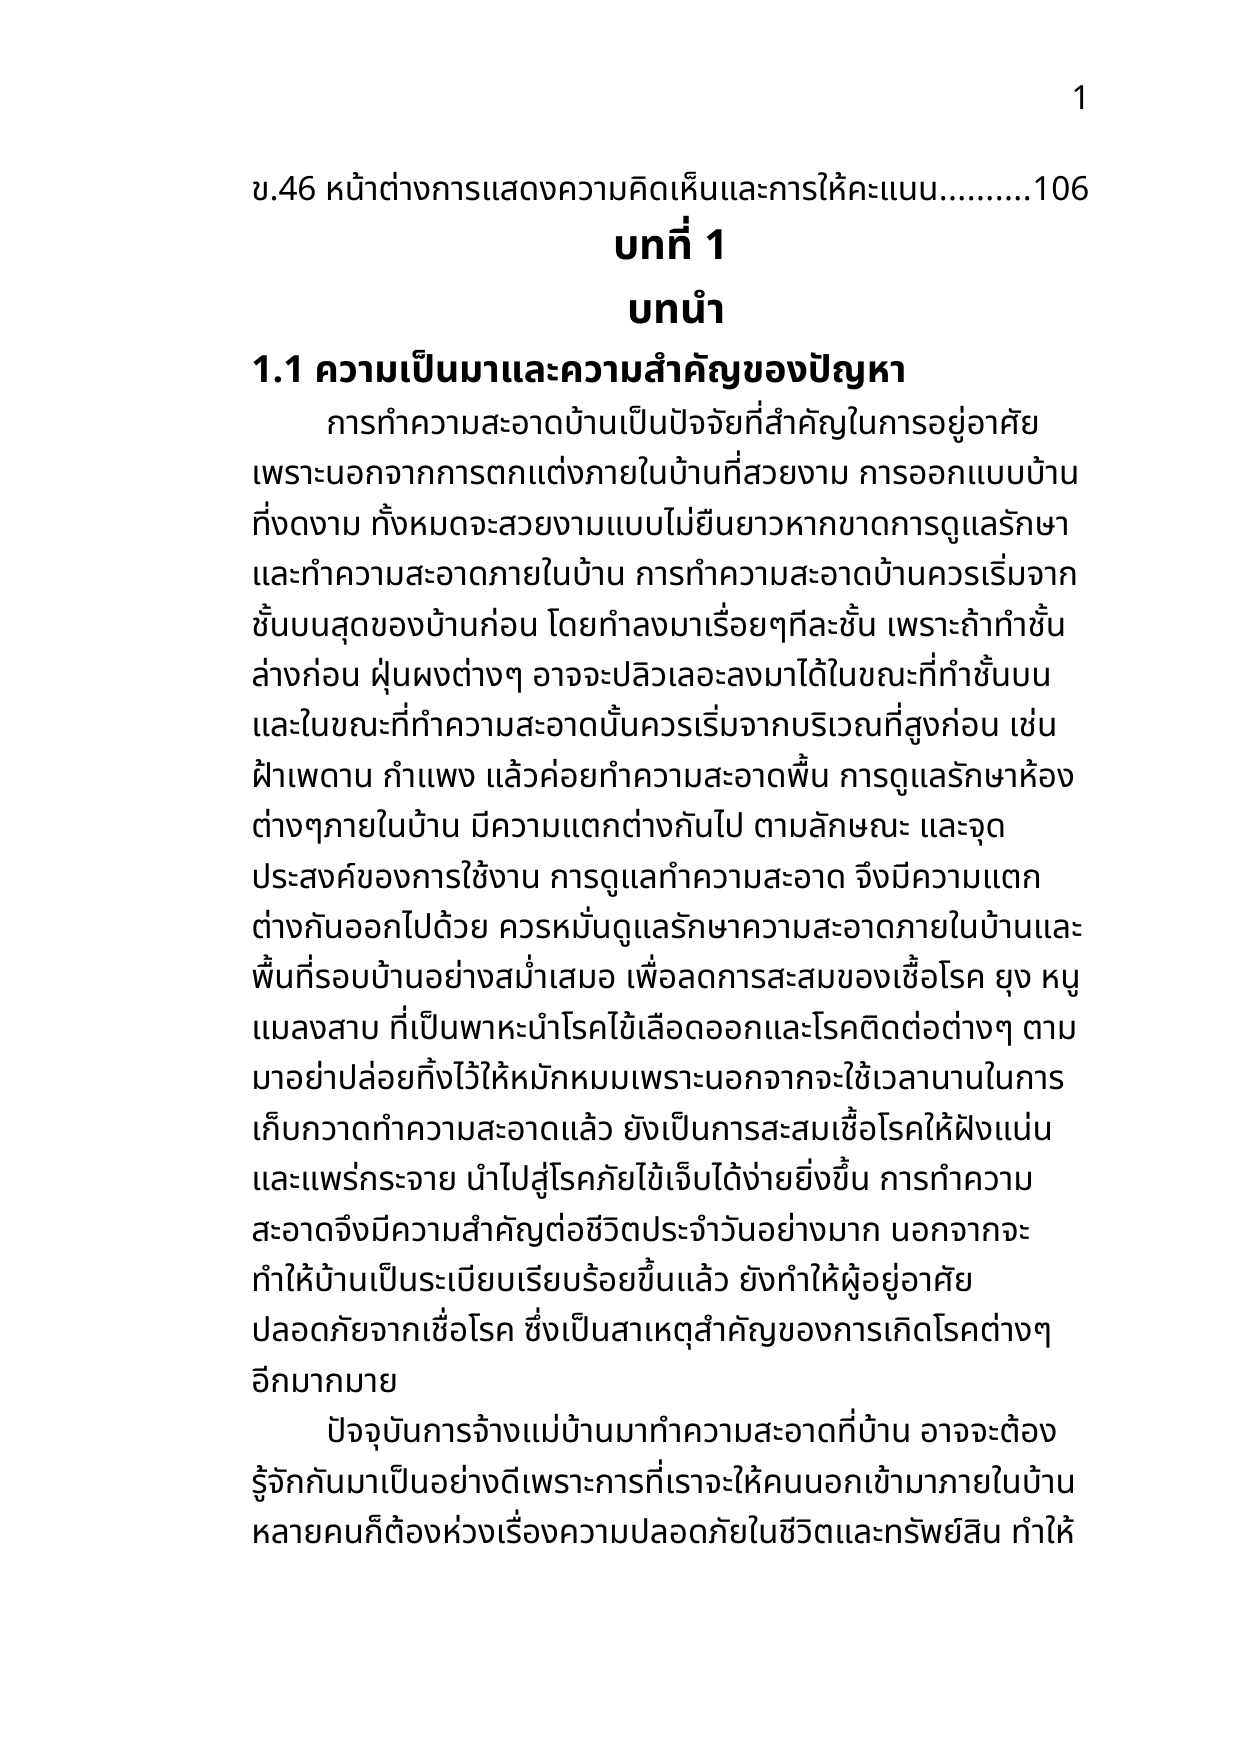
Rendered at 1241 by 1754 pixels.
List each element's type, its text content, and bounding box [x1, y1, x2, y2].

subtitle 1.1 ความเป็นมาและความสำคัญของปัญหา [251, 342, 1090, 399]
text ข.46 หน้าต่างการแสดงความคิดเห็นและการให้คะแนน 106 [251, 164, 1090, 215]
text การทำความสะอาดบ้านเป็นปัจจัยที่สำคัญในการอยู่อาศัย เพราะนอกจากการตกแต่งภายในบ้านที่สวยงาม การออกแบบบ้านที่งดงาม ทั้งหมดจะสวยงามแบบไม่ยืนยาวหากขาดการดูแลรักษาและทำความสะอาดภายในบ้าน การทำความสะอาดบ้านควรเริ่มจากชั้นบนสุดของบ้านก่อน โดยทำลงมาเรื่อยๆทีละชั้น เพราะถ้าทำชั้นล่างก่อน ฝุ่นผงต่างๆ อาจจะปลิวเลอะลงมาได้ในขณะที่ทำชั้นบน และในขณะที่ทำความสะอาดนั้นควรเริ่มจากบริเวณที่สูงก่อน เช่น ฝ้าเพดาน กำแพง แล้วค่อยทำความสะอาดพื้น การดูแลรักษาห้องต่างๆภายในบ้าน มีความแตกต่างกันไป ตามลักษณะ และจุดประสงค์ของการใช้งาน การดูแลทำความสะอาด จึงมีความแตกต่างกันออกไปด้วย ควรหมั่นดูแลรักษาความสะอาดภายในบ้านและพื้นที่รอบบ้านอย่างสม่ำเสมอ เพื่อลดการสะสมของเชื้อโรค ยุง หนู แมลงสาบ ที่เป็นพาหะนำโรคไข้เลือดออกและโรคติดต่อต่างๆ ตามมาอย่าปล่อยทิ้งไว้ให้หมักหมมเพราะนอกจากจะใช้เวลานานในการเก็บกวาดทำความสะอาดแล้ว ยังเป็นการสะสมเชื้อโรคให้ฝังแน่นและแพร่กระจาย นำไปสู่โรคภัยไข้เจ็บได้ง่ายยิ่งขึ้น การทำความสะอาดจึงมีความสำคัญต่อชีวิตประจำวันอย่างมาก นอกจากจะทำให้บ้านเป็นระเบียบเรียบร้อยขึ้นแล้ว ยังทำให้ผู้อยู่อาศัยปลอดภัยจากเชื่อโรค ซึ่งเป็นสาเหตุสำคัญของการเกิดโรคต่างๆ อีกมากมาย [251, 399, 1090, 1407]
subtitle บทนำ [251, 215, 1090, 342]
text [251, 1407, 1090, 1558]
